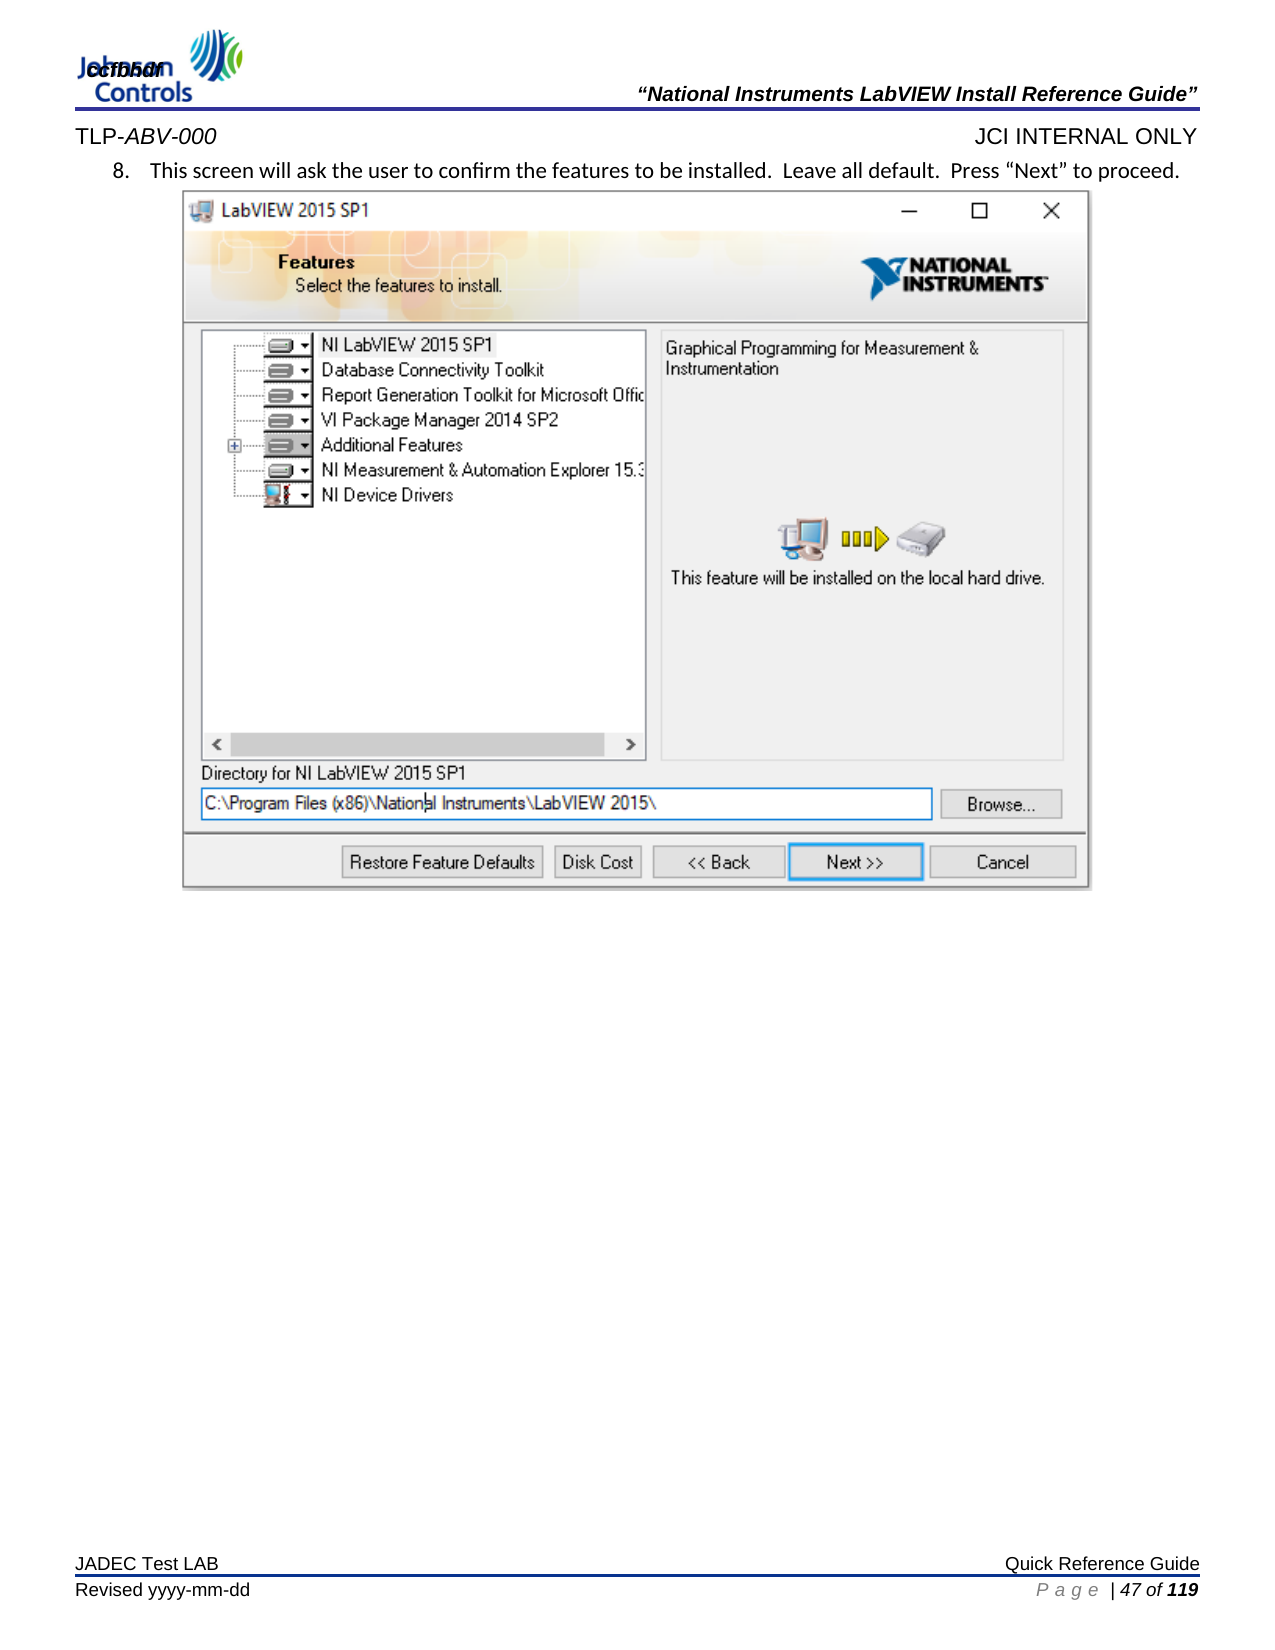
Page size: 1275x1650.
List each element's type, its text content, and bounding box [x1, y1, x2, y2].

list This screen will ask the user to confirm the features to be installed. Leave all default. Press “Next” to proceed. [112, 156, 1200, 184]
picture [181, 189, 1094, 891]
picture [76, 26, 246, 105]
